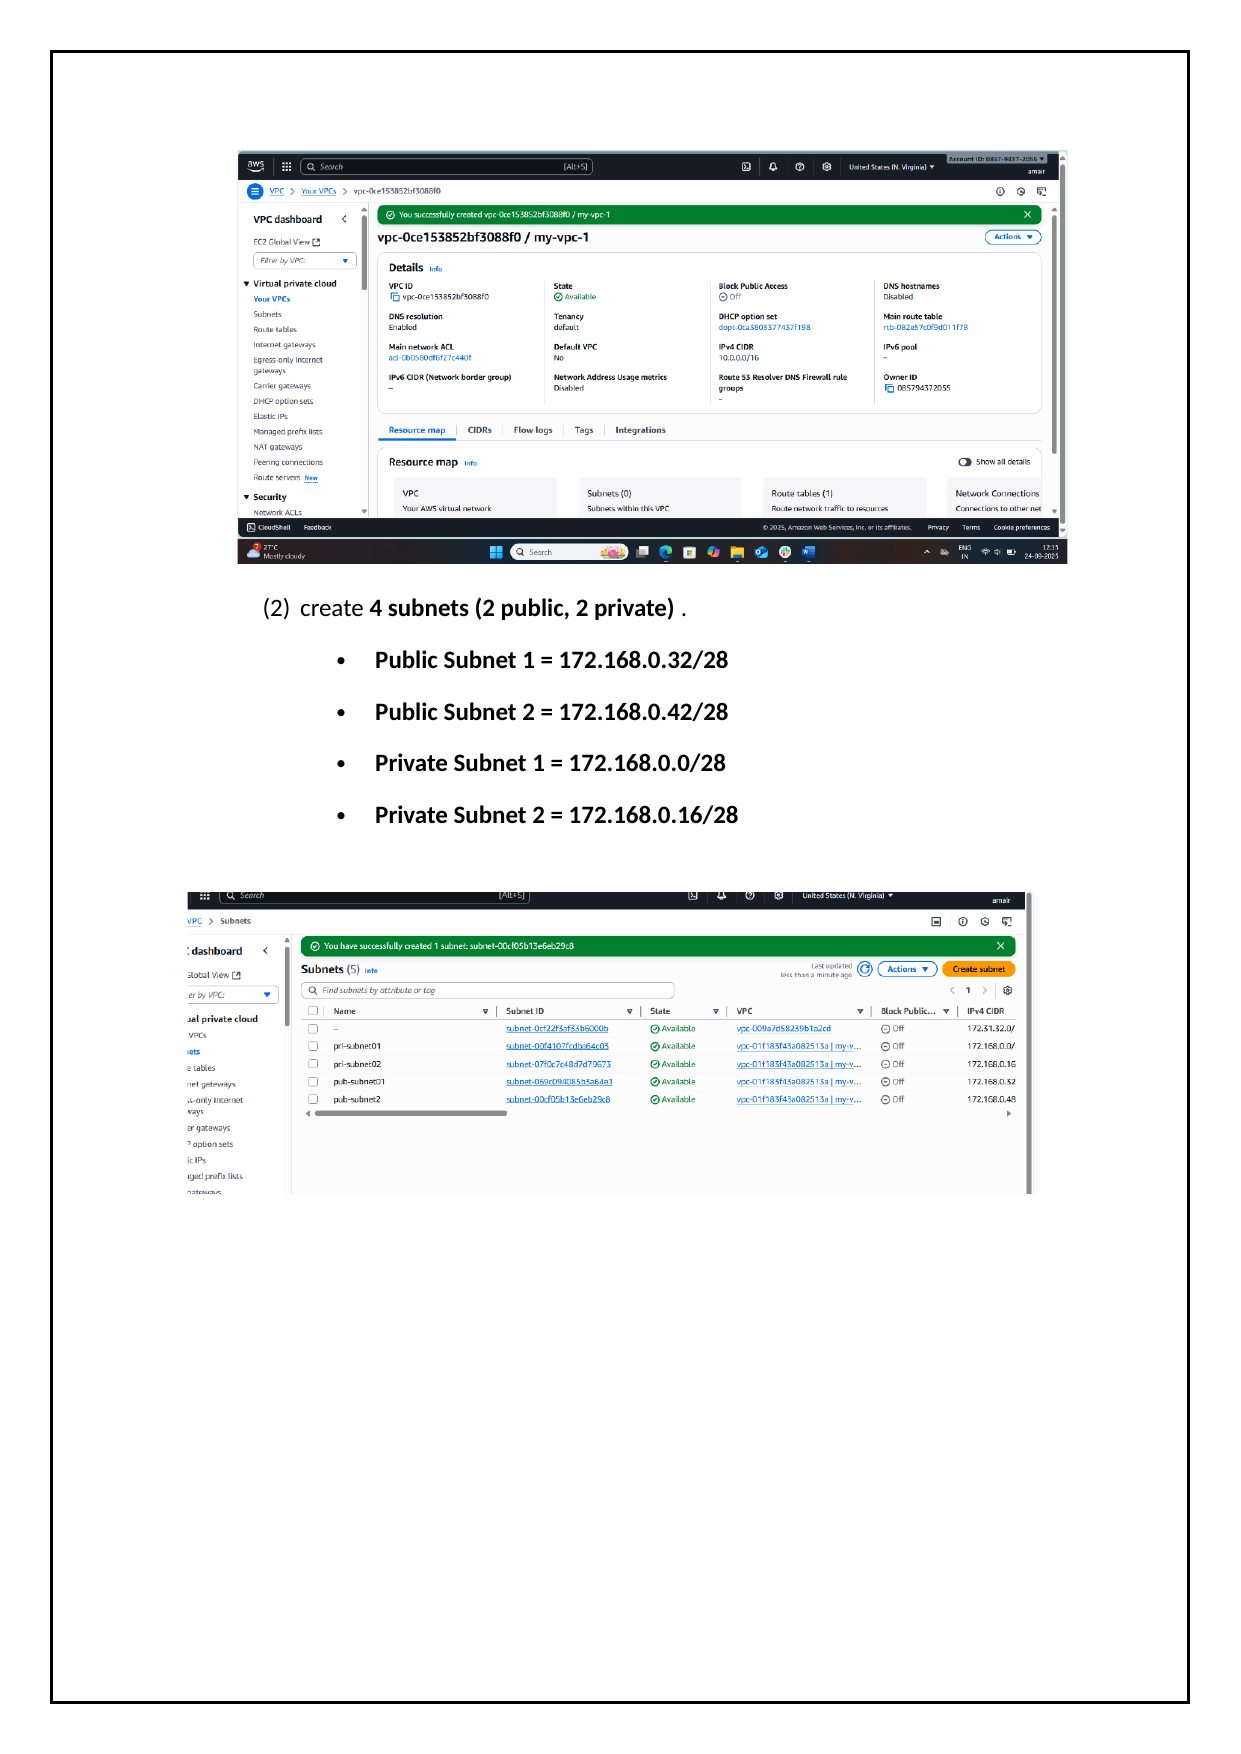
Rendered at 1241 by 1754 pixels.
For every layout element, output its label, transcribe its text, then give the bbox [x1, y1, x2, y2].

list create 4 subnets (2 public, 2 private) . [262, 593, 1107, 623]
picture [187, 892, 1034, 1194]
list Public Subnet 1 = 172.168.0.32/28 [337, 644, 1107, 675]
picture [237, 150, 1068, 564]
list Private Subnet 1 = 172.168.0.0/28 [337, 748, 1107, 778]
list Public Subnet 2 = 172.168.0.42/28 [337, 696, 1107, 726]
list Private Subnet 2 = 172.168.0.16/28 [337, 799, 1107, 830]
